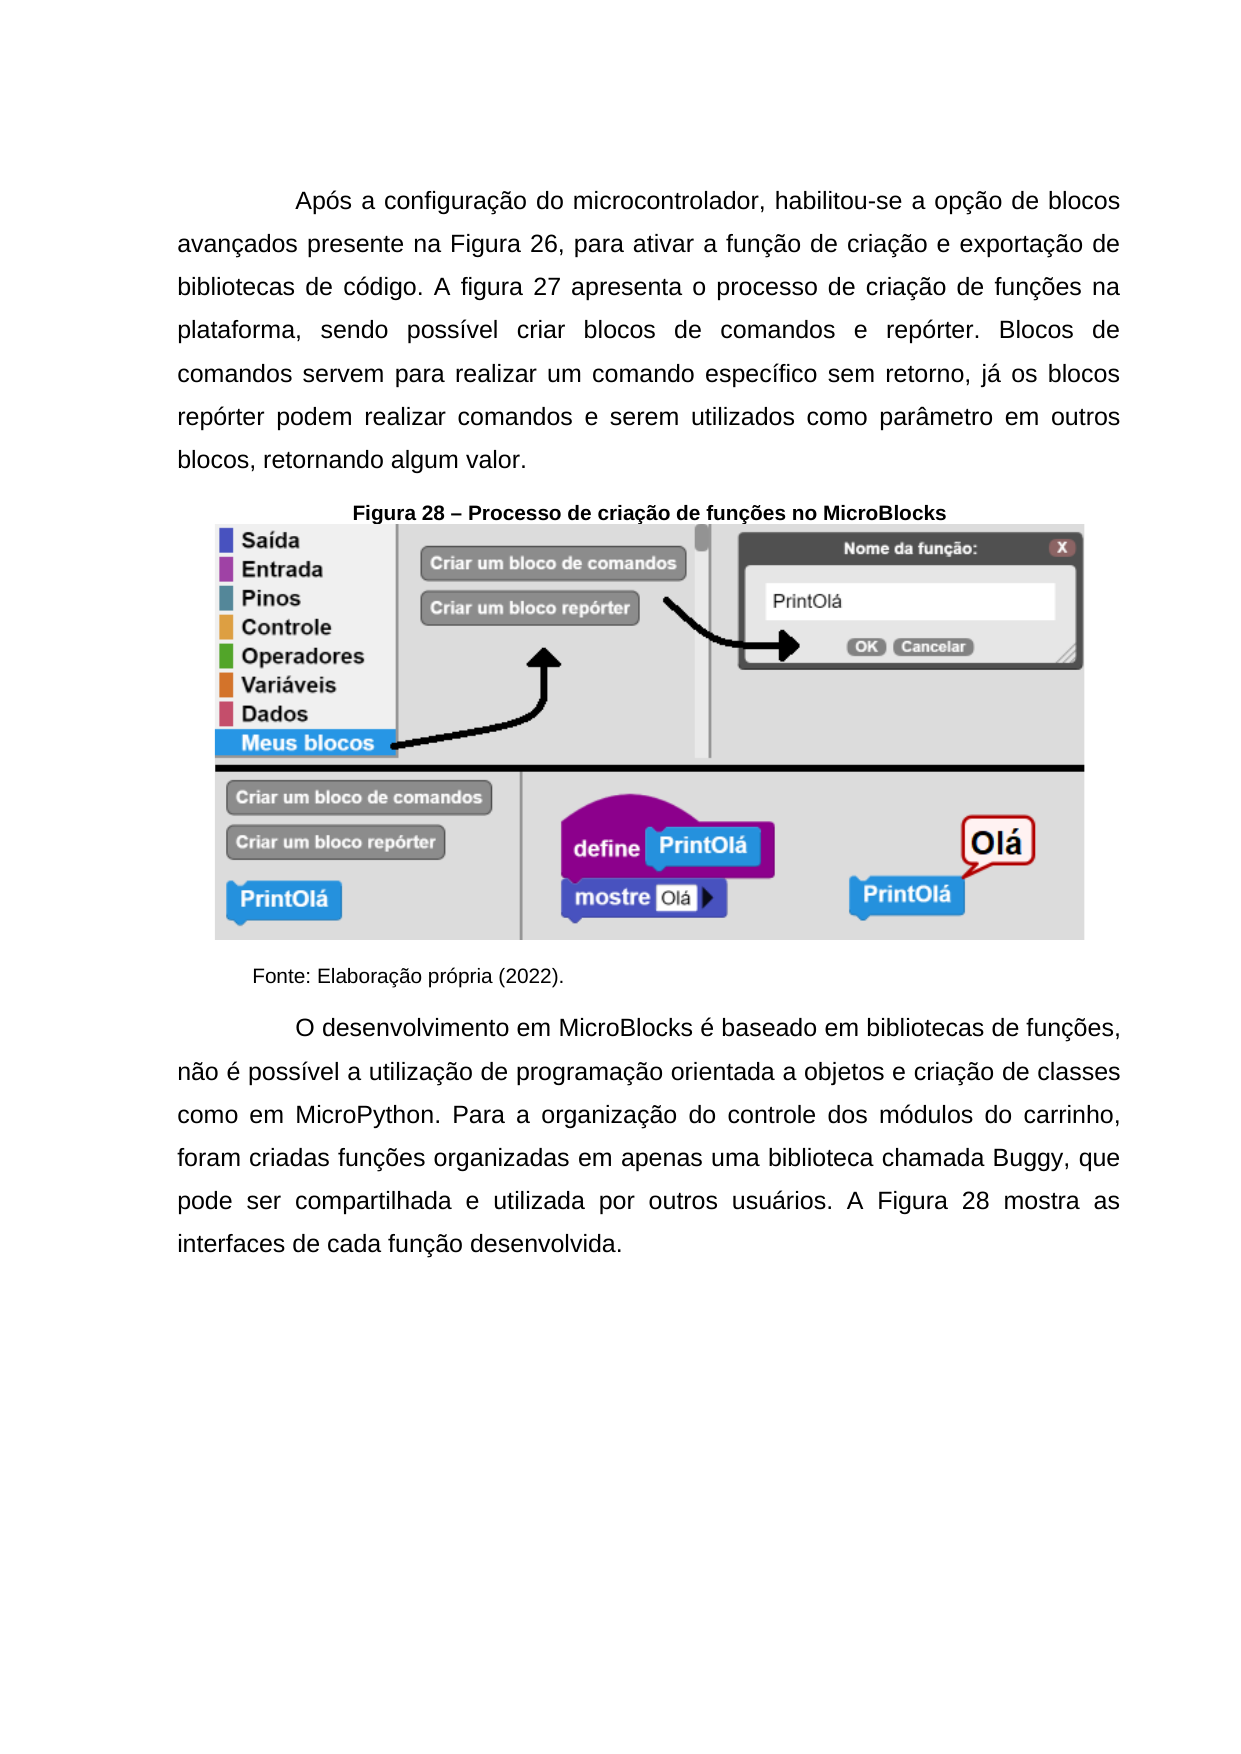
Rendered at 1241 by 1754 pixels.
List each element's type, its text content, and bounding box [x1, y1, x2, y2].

text Fonte: Elaboração própria (2022). [177, 964, 1122, 988]
text O desenvolvimento em MicroBlocks é baseado em bibliotecas de funções, não é possível a utilização de programação orientada a objetos e criação de classes como em MicroPython. Para a organização do controle dos módulos do carrinho, foram criadas funções organizadas em apenas uma biblioteca chamada Buggy, que pode ser compartilhada e utilizada por outros usuários. A Figura 28 mostra as interfaces de cada função desenvolvida. [177, 1013, 1122, 1258]
picture [214, 524, 1085, 940]
text Após a configuração do microcontrolador, habilitou-se a opção de blocos avançados presente na Figura 26, para ativar a função de criação e exportação de bibliotecas de código. A figura 27 apresenta o processo de criação de funções na plataforma, sendo possível criar blocos de comandos e repórter. Blocos de comandos servem para realizar um comando específico sem retorno, já os blocos repórter podem realizar comandos e serem utilizados como parâmetro em outros blocos, retornando algum valor. [177, 186, 1122, 474]
